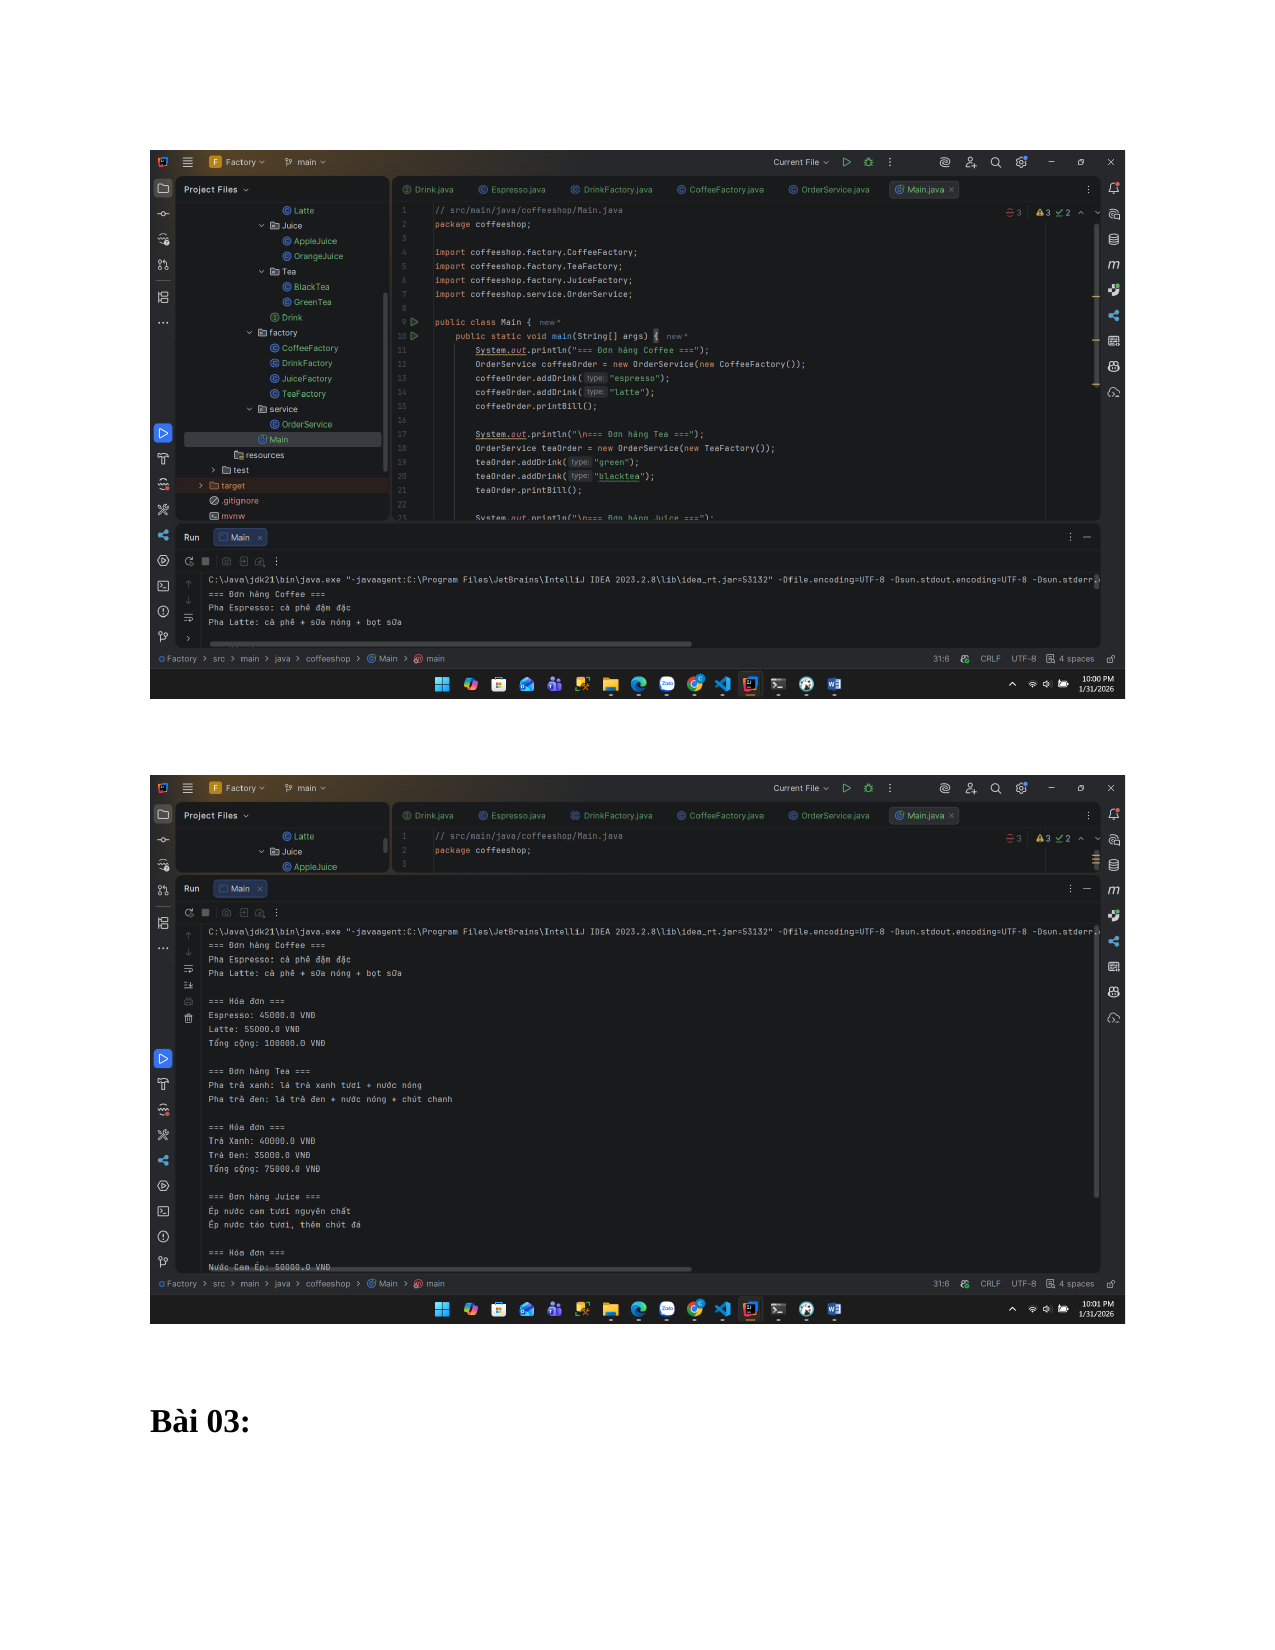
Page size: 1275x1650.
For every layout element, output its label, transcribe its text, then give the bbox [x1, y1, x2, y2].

picture [150, 150, 1125, 699]
picture [150, 775, 1125, 1324]
text Bài 03: [150, 1401, 1125, 1439]
